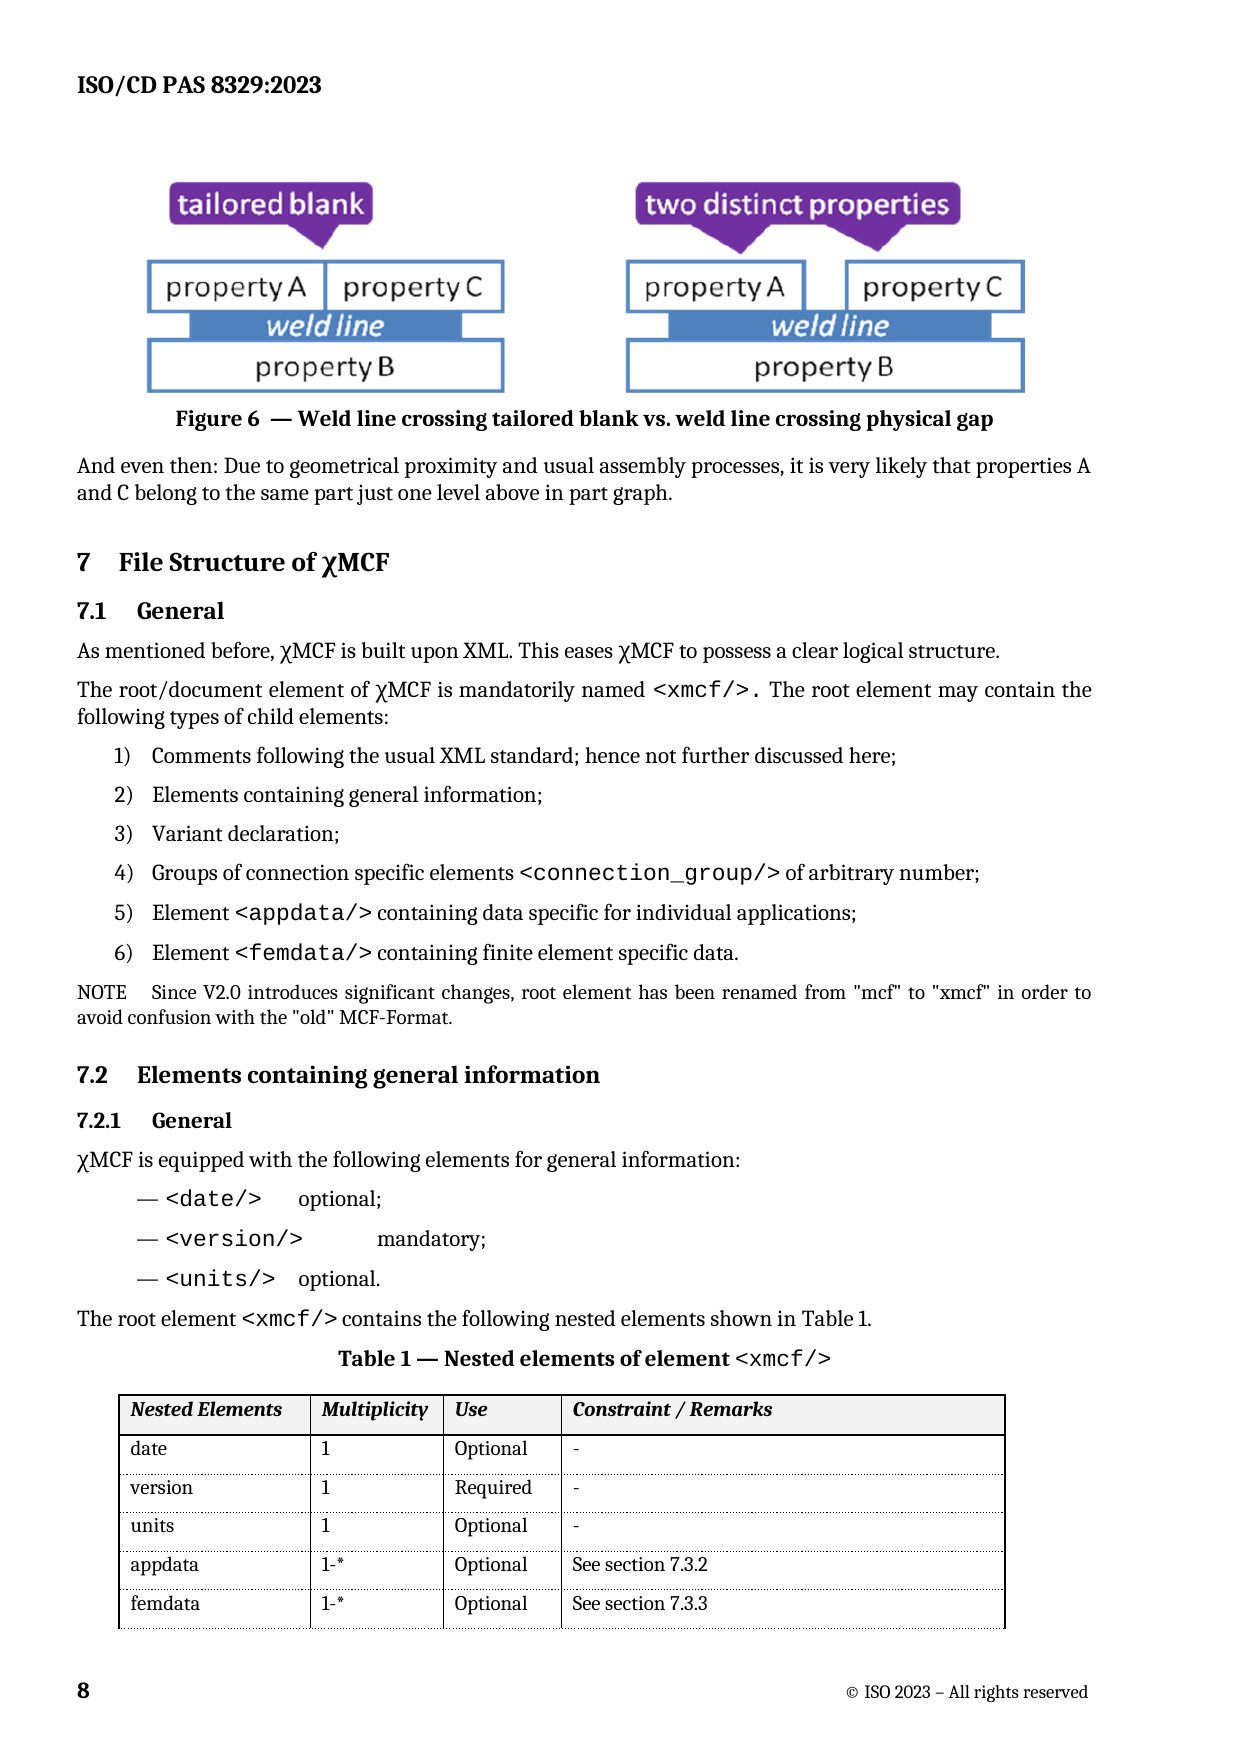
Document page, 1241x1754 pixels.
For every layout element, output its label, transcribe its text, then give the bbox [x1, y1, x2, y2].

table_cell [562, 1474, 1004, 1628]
list Variant declaration; [114, 821, 1092, 847]
list Groups of connection specific elements <connection_group/> of arbitrary number; [114, 859, 1092, 887]
subtitle General [77, 1108, 1092, 1135]
text NOTE Since V2.0 introduces significant changes, root element has been renamed from "mcf" to "xmcf" in order to avoid confusion with the "old" MCF-Format. [77, 979, 1092, 1029]
text The root/document element of χMCF is mandatorily named <xmcf/>. The root element may contain the following types of child elements: [77, 677, 1092, 731]
text The root element <xmcf/> contains the following nested elements shown in Table 1. [77, 1306, 1092, 1333]
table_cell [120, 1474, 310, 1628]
subtitle File Structure of χMCF [77, 547, 1092, 578]
picture [144, 181, 1026, 393]
list <units/> optional. [136, 1266, 1092, 1293]
text As mentioned before, χMCF is built upon XML. This eases χMCF to possess a clear logical structure. [77, 638, 1092, 664]
list Element <femdata/> containing finite element specific data. [114, 939, 1092, 967]
text Table 1 — Nested elements of element <xmcf/> [77, 1346, 1092, 1373]
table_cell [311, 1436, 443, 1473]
list Comments following the usual XML standard; hence not further discussed here; [114, 743, 1092, 769]
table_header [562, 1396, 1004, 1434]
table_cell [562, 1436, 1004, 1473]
text χMCF is equipped with the following elements for general information: [77, 1147, 1092, 1173]
list <date/> optional; [136, 1186, 1092, 1213]
list Elements containing general information; [114, 782, 1092, 808]
list <version/> mandatory; [136, 1226, 1092, 1253]
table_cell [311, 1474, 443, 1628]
text And even then: Due to geometrical proximity and usual assembly processes, it is very likely that properties A and C belong to the same part just one level above in part graph. [77, 453, 1092, 506]
subtitle Elements containing general information [77, 1061, 1092, 1089]
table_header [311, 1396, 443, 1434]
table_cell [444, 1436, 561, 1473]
subtitle General [77, 597, 1092, 625]
text Figure 6 — Weld line crossing tailored blank vs. weld line crossing physical gap [77, 406, 1092, 432]
list Element <appdata/> containing data specific for individual applications; [114, 899, 1092, 927]
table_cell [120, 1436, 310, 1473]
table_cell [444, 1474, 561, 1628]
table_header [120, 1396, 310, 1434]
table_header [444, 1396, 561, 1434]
